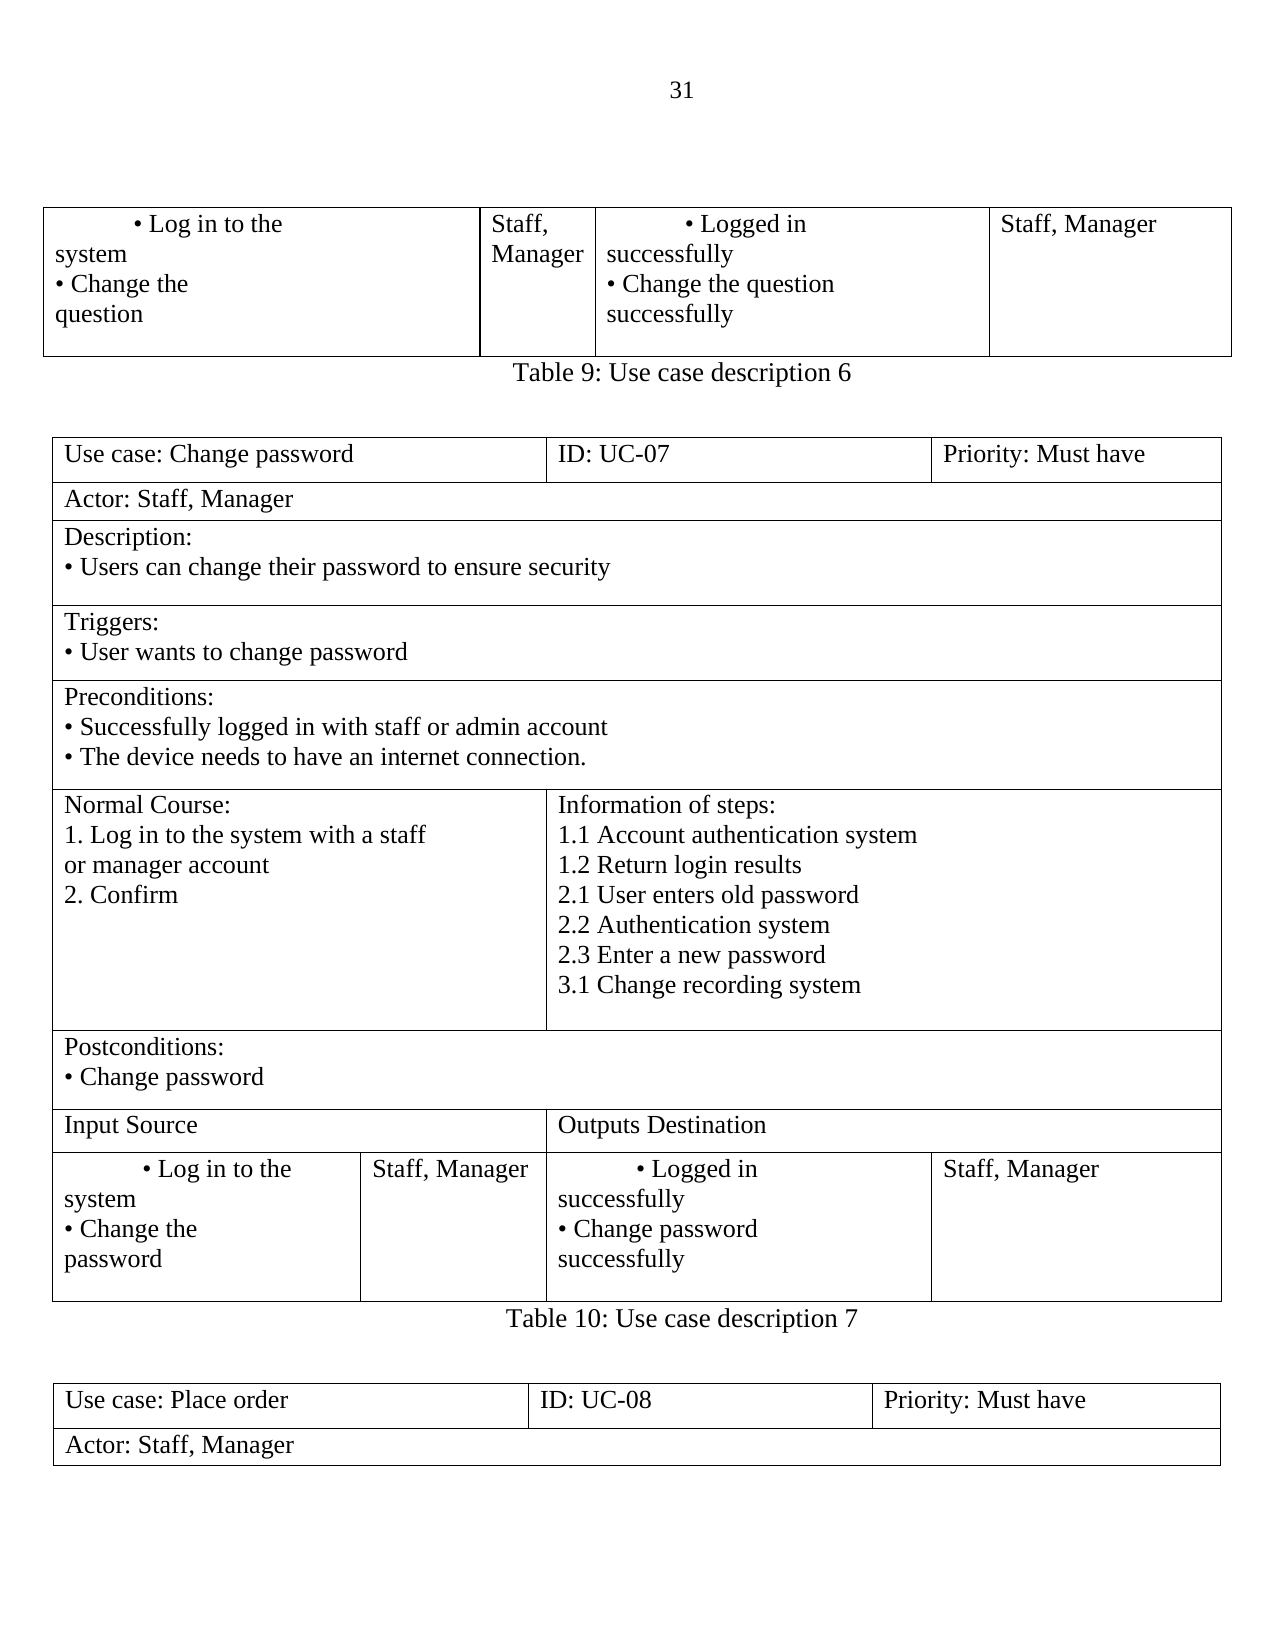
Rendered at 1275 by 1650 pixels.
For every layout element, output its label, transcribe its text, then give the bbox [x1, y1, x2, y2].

table_cell Information of steps: 1.1 Account authentication system 1.2 Return login results 2.1 User enters old password 2.2 Authentication system 2.3 Enter a new password 3.1 Change recording system [547, 790, 1221, 1030]
table_header ID: UC-07 [547, 438, 931, 482]
table_cell Input Source [53, 1110, 546, 1152]
table_cell Triggers: • User wants to change password [53, 606, 1221, 680]
table_cell Actor: Staff, Manager [54, 1429, 1220, 1465]
table_cell • Log in to the system • Change the password [53, 1153, 360, 1301]
table_cell Preconditions: • Successfully logged in with staff or admin account • The device needs to have an internet connection. [53, 681, 1221, 788]
table_cell Outputs Destination [547, 1110, 1221, 1152]
text Table 10: Use case description 7 [207, 1302, 1157, 1333]
table_header Priority: Must have [932, 438, 1221, 482]
table_cell Staff, Manager [361, 1153, 546, 1301]
table_cell Staff, Manager [990, 208, 1231, 356]
table_cell Actor: Staff, Manager [53, 483, 1221, 520]
table_cell Postconditions: • Change password [53, 1031, 1221, 1108]
table_cell Normal Course: 1. Log in to the system with a staff or manager account 2. Confirm [53, 790, 546, 1030]
table_cell Staff, Manager [932, 1153, 1221, 1301]
table_header Priority: Must have [873, 1384, 1220, 1428]
table_cell Staff, Manager [481, 208, 595, 356]
table_cell Description: • Users can change their password to ensure security [53, 521, 1221, 605]
text Table 9: Use case description 6 [207, 357, 1157, 388]
table_cell • Log in to the system • Change the question [44, 208, 479, 356]
table_header ID: UC-08 [529, 1384, 872, 1428]
table_header Use case: Place order [54, 1384, 528, 1428]
table_cell • Logged in successfully • Change password successfully [547, 1153, 931, 1301]
table_cell • Logged in successfully • Change the question successfully [596, 208, 989, 356]
table_header Use case: Change password [53, 438, 546, 482]
